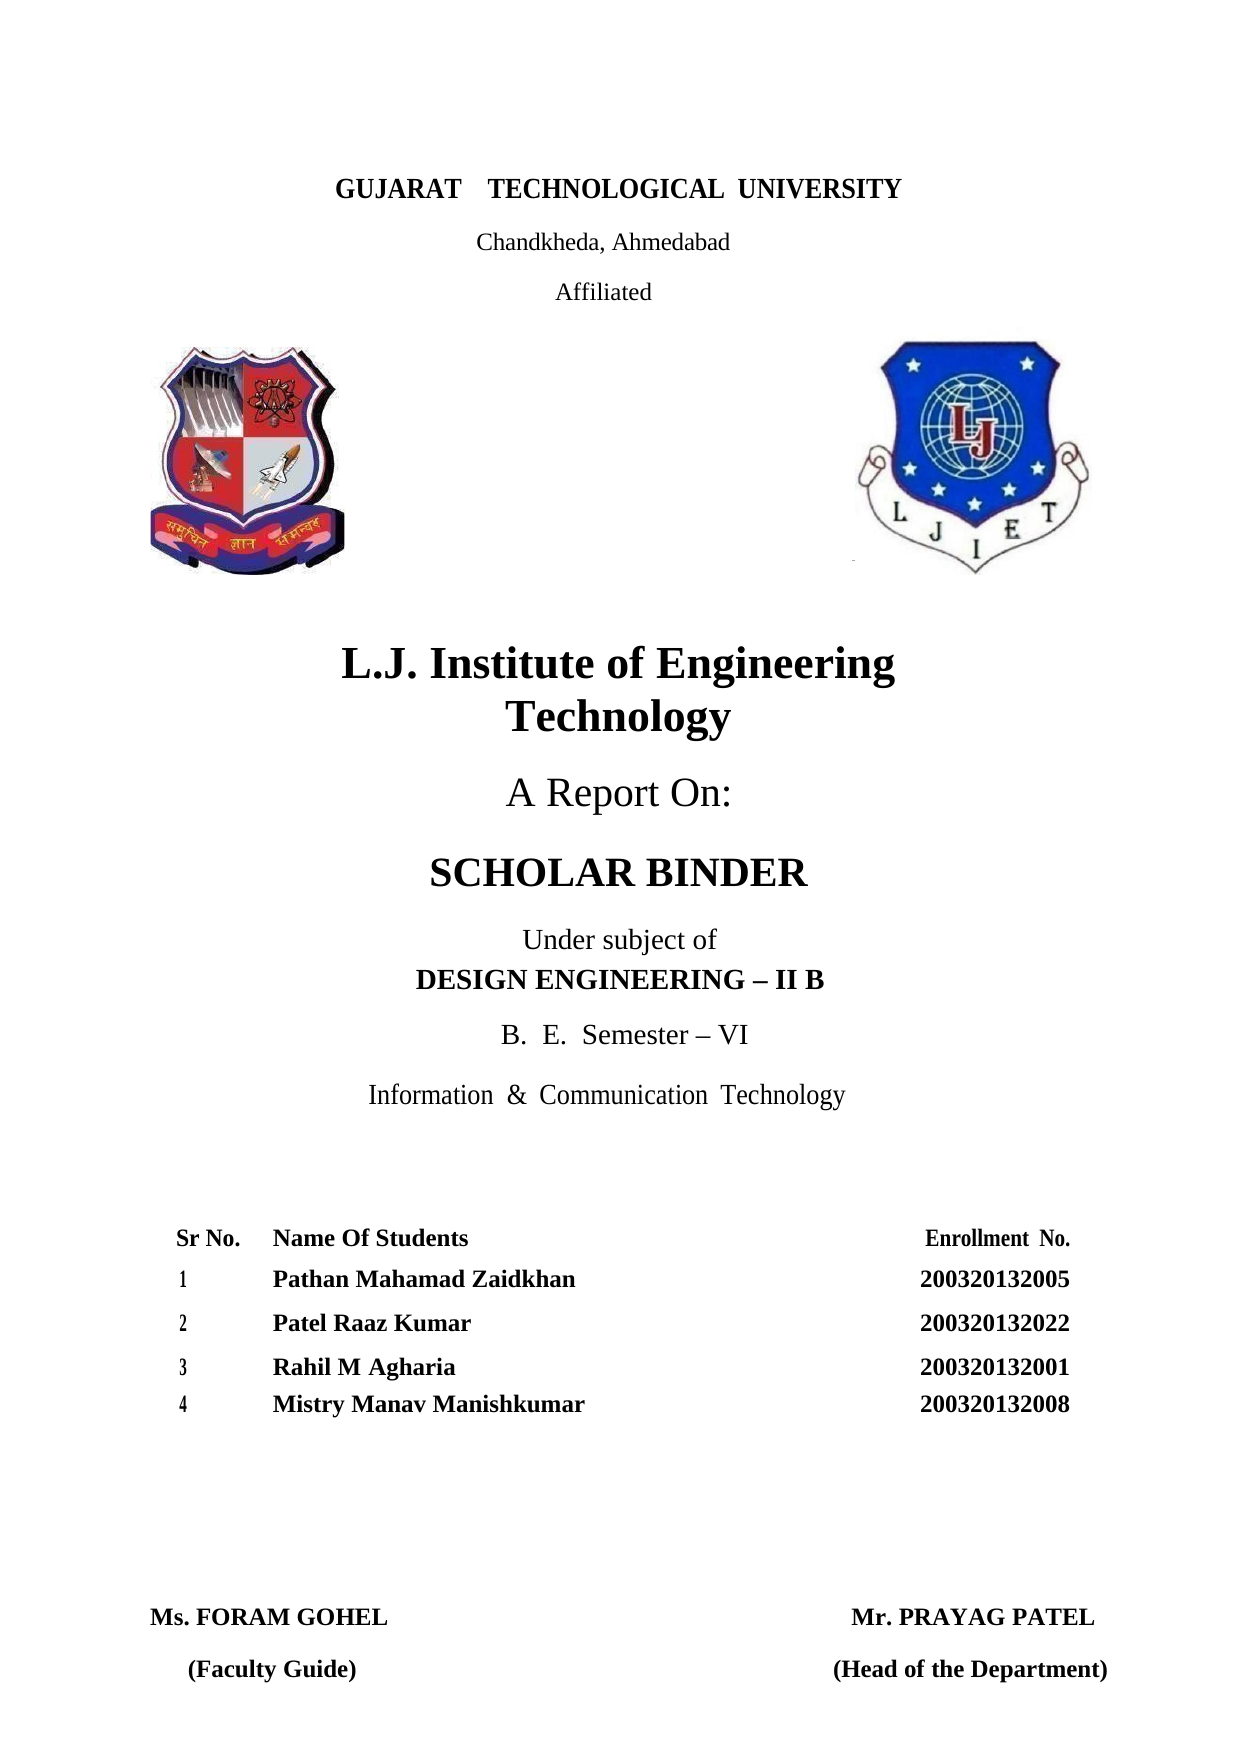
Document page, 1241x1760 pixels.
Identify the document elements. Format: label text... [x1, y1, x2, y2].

table_cell 4 [155, 1387, 257, 1420]
picture [852, 326, 1092, 575]
table_cell Pathan Mahamad Zaidkhan [257, 1259, 752, 1301]
subtitle DESIGN ENGINEERING – II B [416, 962, 1176, 996]
table_cell Patel Raaz Kumar [257, 1301, 752, 1345]
table_cell Rahil M Agharia [257, 1345, 752, 1387]
picture [150, 347, 345, 575]
text B. E. Semester – VI Information & Communication Technology [368, 1017, 872, 1111]
subtitle SCHOLAR BINDER [222, 847, 1014, 895]
text Under subject of [222, 922, 1016, 956]
table_cell 200320132001 [752, 1345, 1091, 1387]
table_header Enrollment No. [752, 1224, 1091, 1258]
text A Report On: [222, 767, 1015, 815]
table_cell Mistry Manav Manishkumar [257, 1387, 752, 1420]
table_cell 200320132022 [752, 1301, 1091, 1345]
table_cell 200320132005 [752, 1259, 1091, 1301]
table_cell 200320132008 [752, 1387, 1091, 1420]
subtitle GUJARAT TECHNOLOGICAL UNIVERSITY [222, 172, 1015, 205]
text Chandkheda, Ahmedabad Affiliated [476, 227, 731, 305]
table_cell 2 [155, 1301, 257, 1345]
table_header Sr No. [155, 1224, 257, 1258]
table_cell 1 [155, 1259, 257, 1301]
table_header Name Of Students [257, 1224, 752, 1258]
text Ms. FORAM GOHEL Mr. PRAYAG PATEL [150, 1602, 1176, 1631]
text L.J. Institute of Engineering Technology [222, 636, 1014, 742]
text (Faculty Guide) (Head of the Department) [156, 1654, 1176, 1683]
table_cell 3 [155, 1345, 257, 1387]
